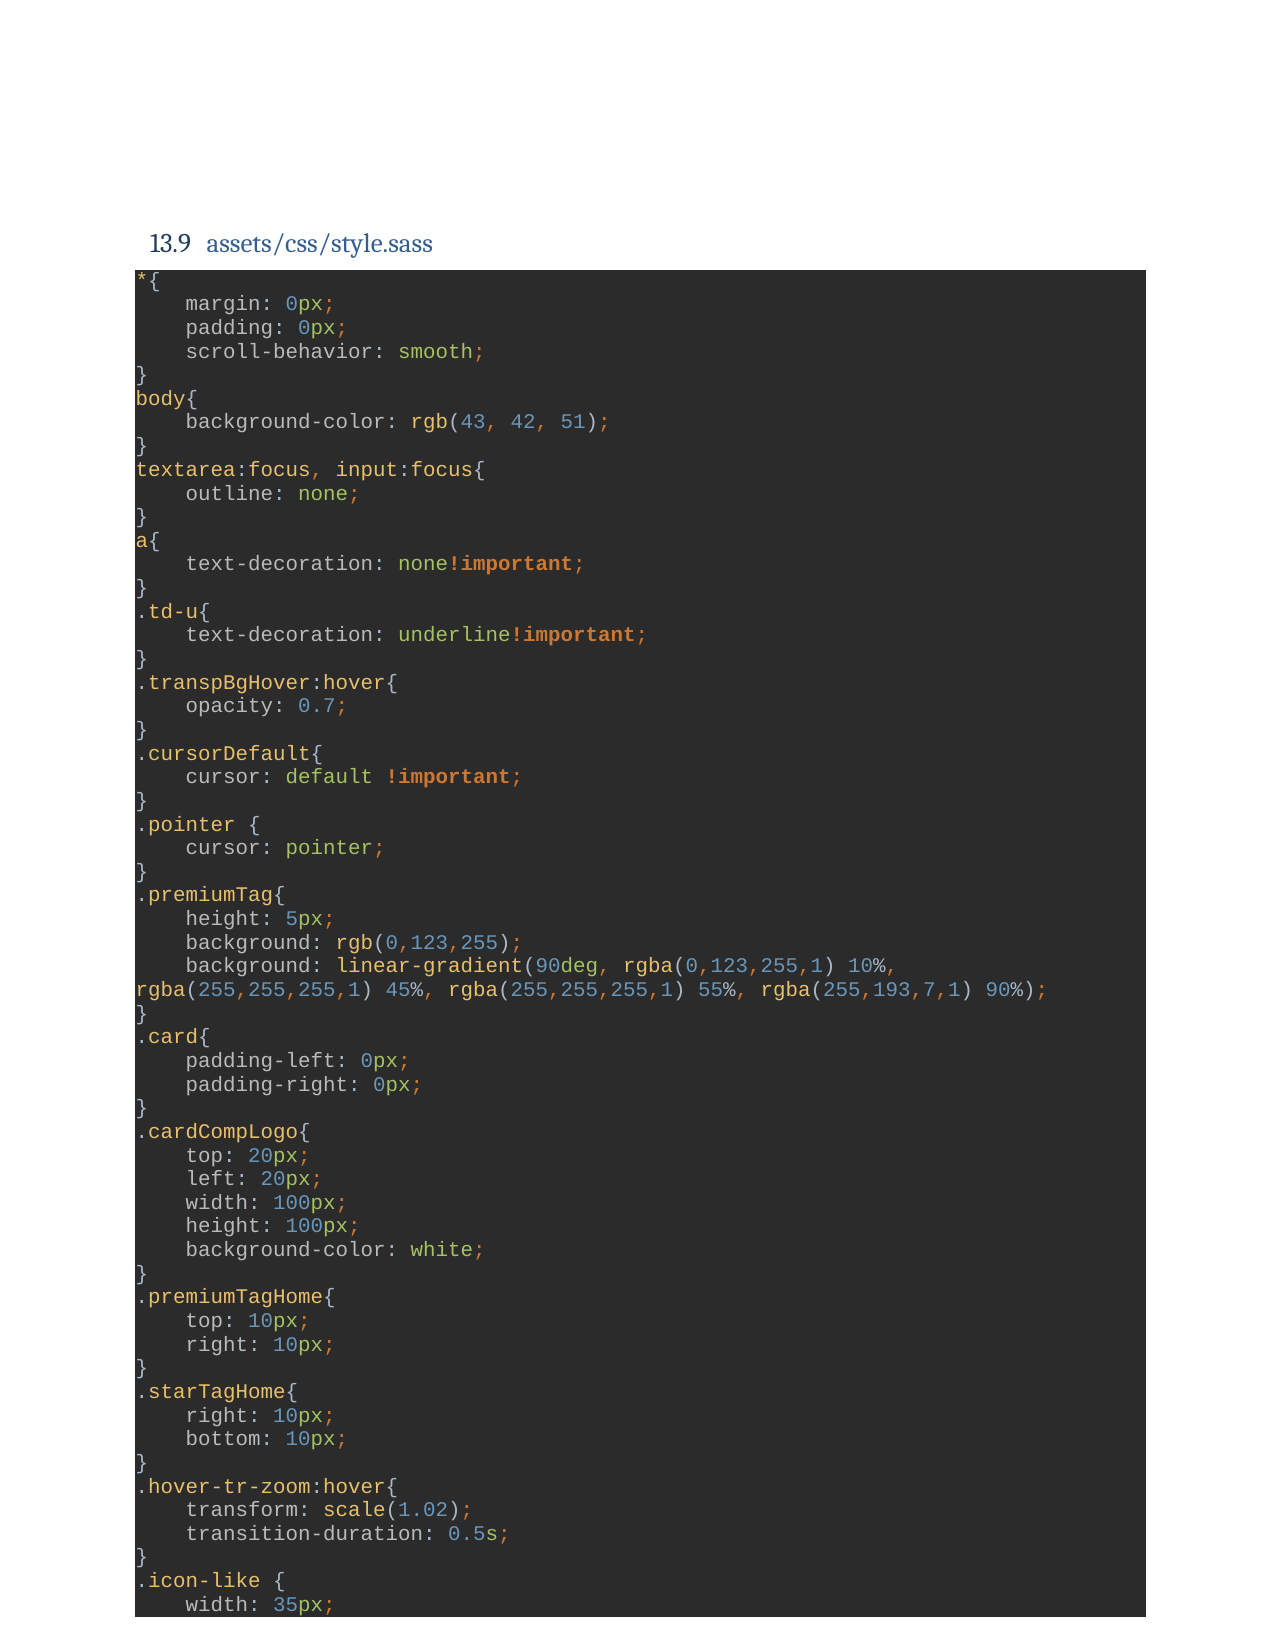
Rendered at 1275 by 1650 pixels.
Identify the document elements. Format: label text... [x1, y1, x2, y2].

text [135, 270, 1146, 1617]
subtitle assets/css/style.sass [150, 228, 1146, 259]
